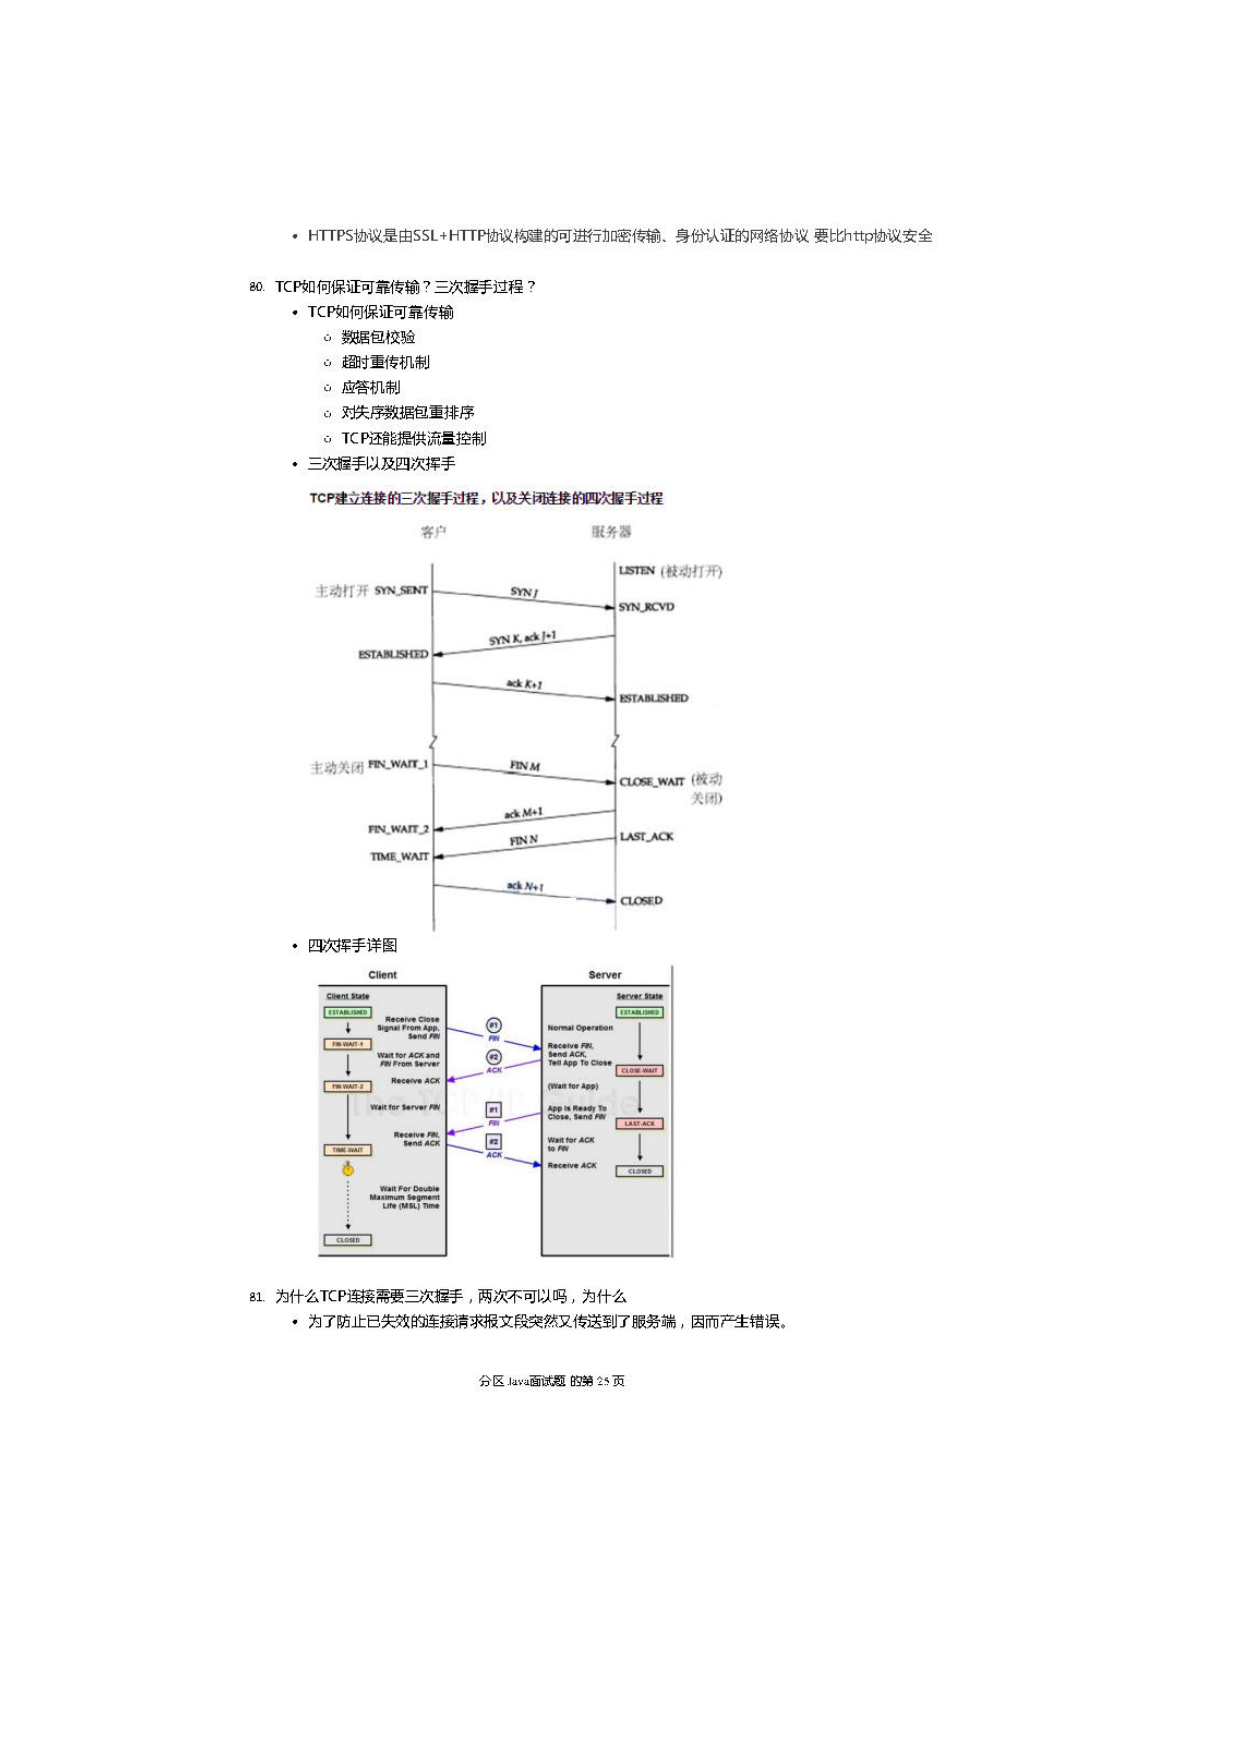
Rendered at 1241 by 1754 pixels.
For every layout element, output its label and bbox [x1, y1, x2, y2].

picture [187, 172, 1053, 1395]
